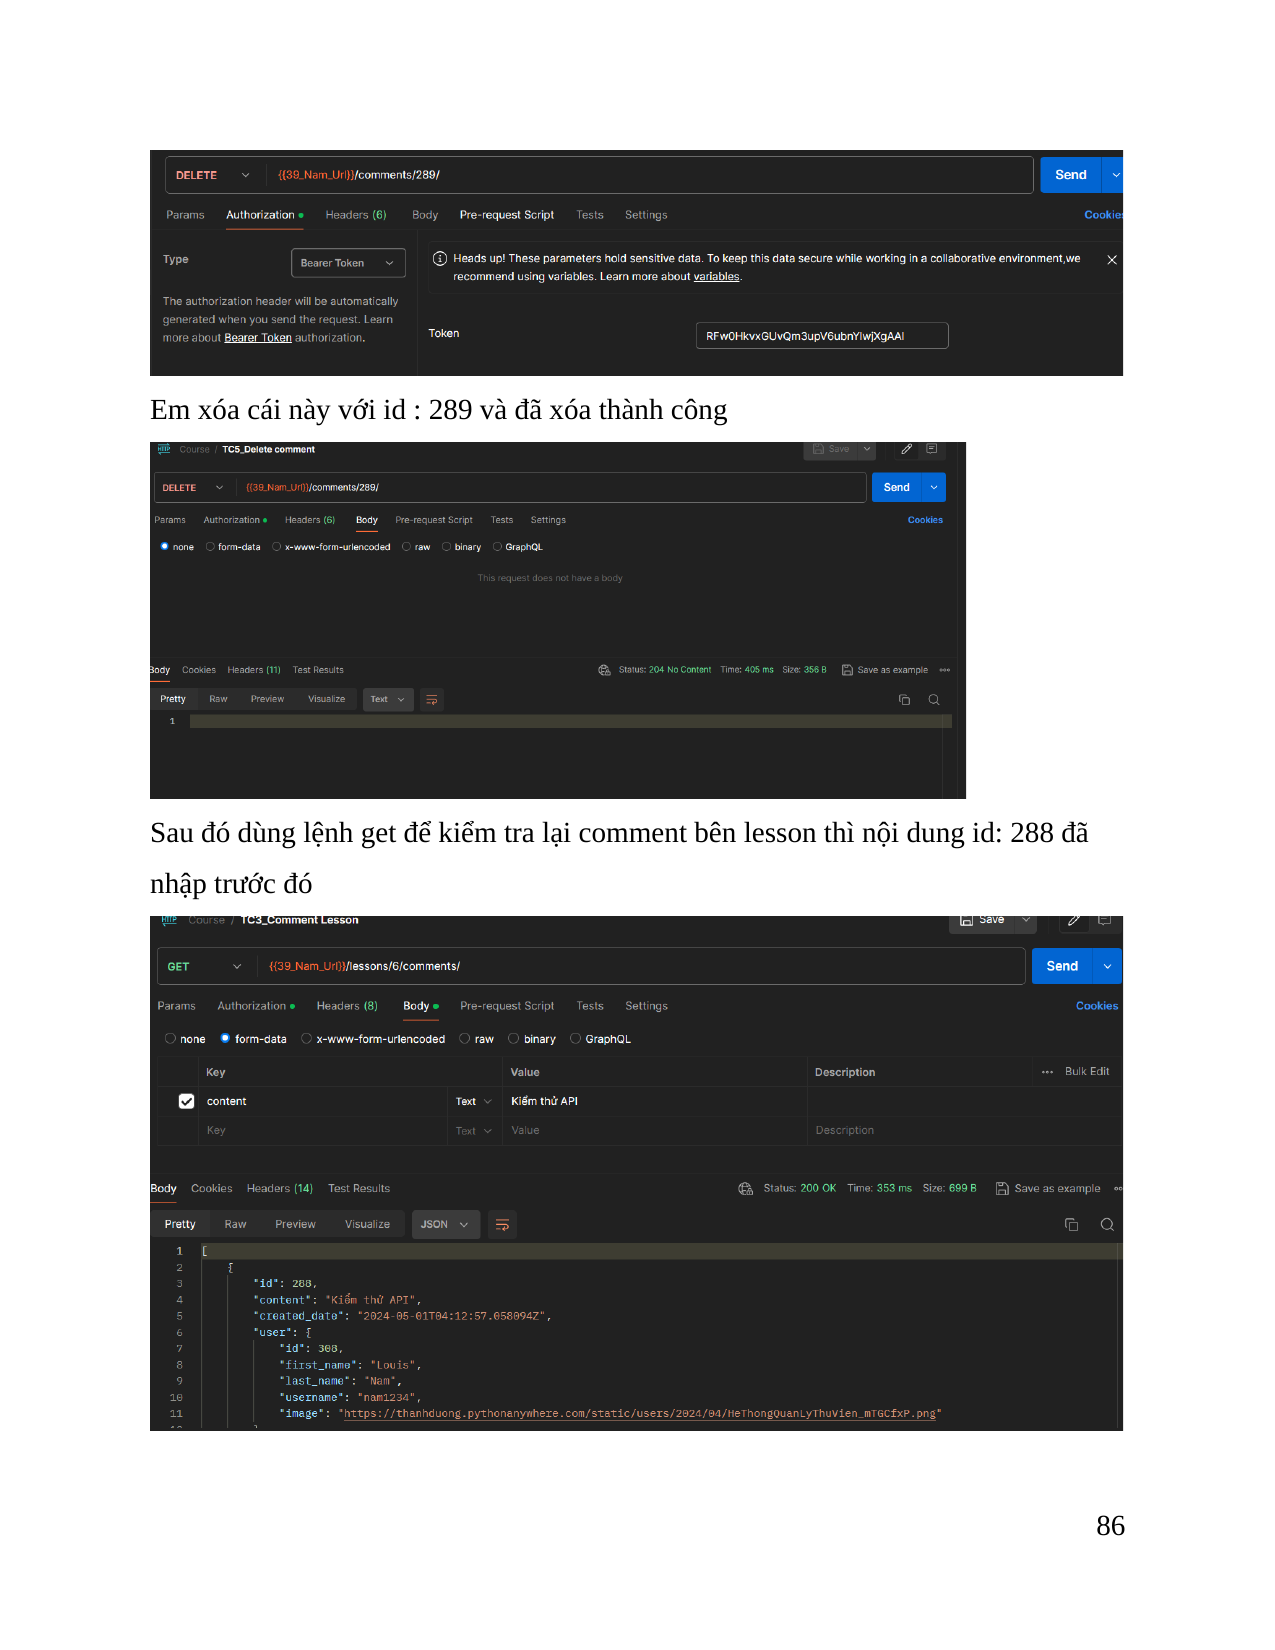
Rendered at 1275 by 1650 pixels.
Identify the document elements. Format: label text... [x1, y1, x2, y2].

picture [150, 916, 1124, 1431]
picture [150, 150, 1124, 376]
list Em xóa cái này với id : 289 và đã xóa thành công [150, 392, 1125, 426]
list Sau đó dùng lệnh get để kiểm tra lại comment bên lesson thì nội dung id: 288 đã nhập trước đó [150, 816, 1125, 899]
picture [150, 442, 967, 799]
